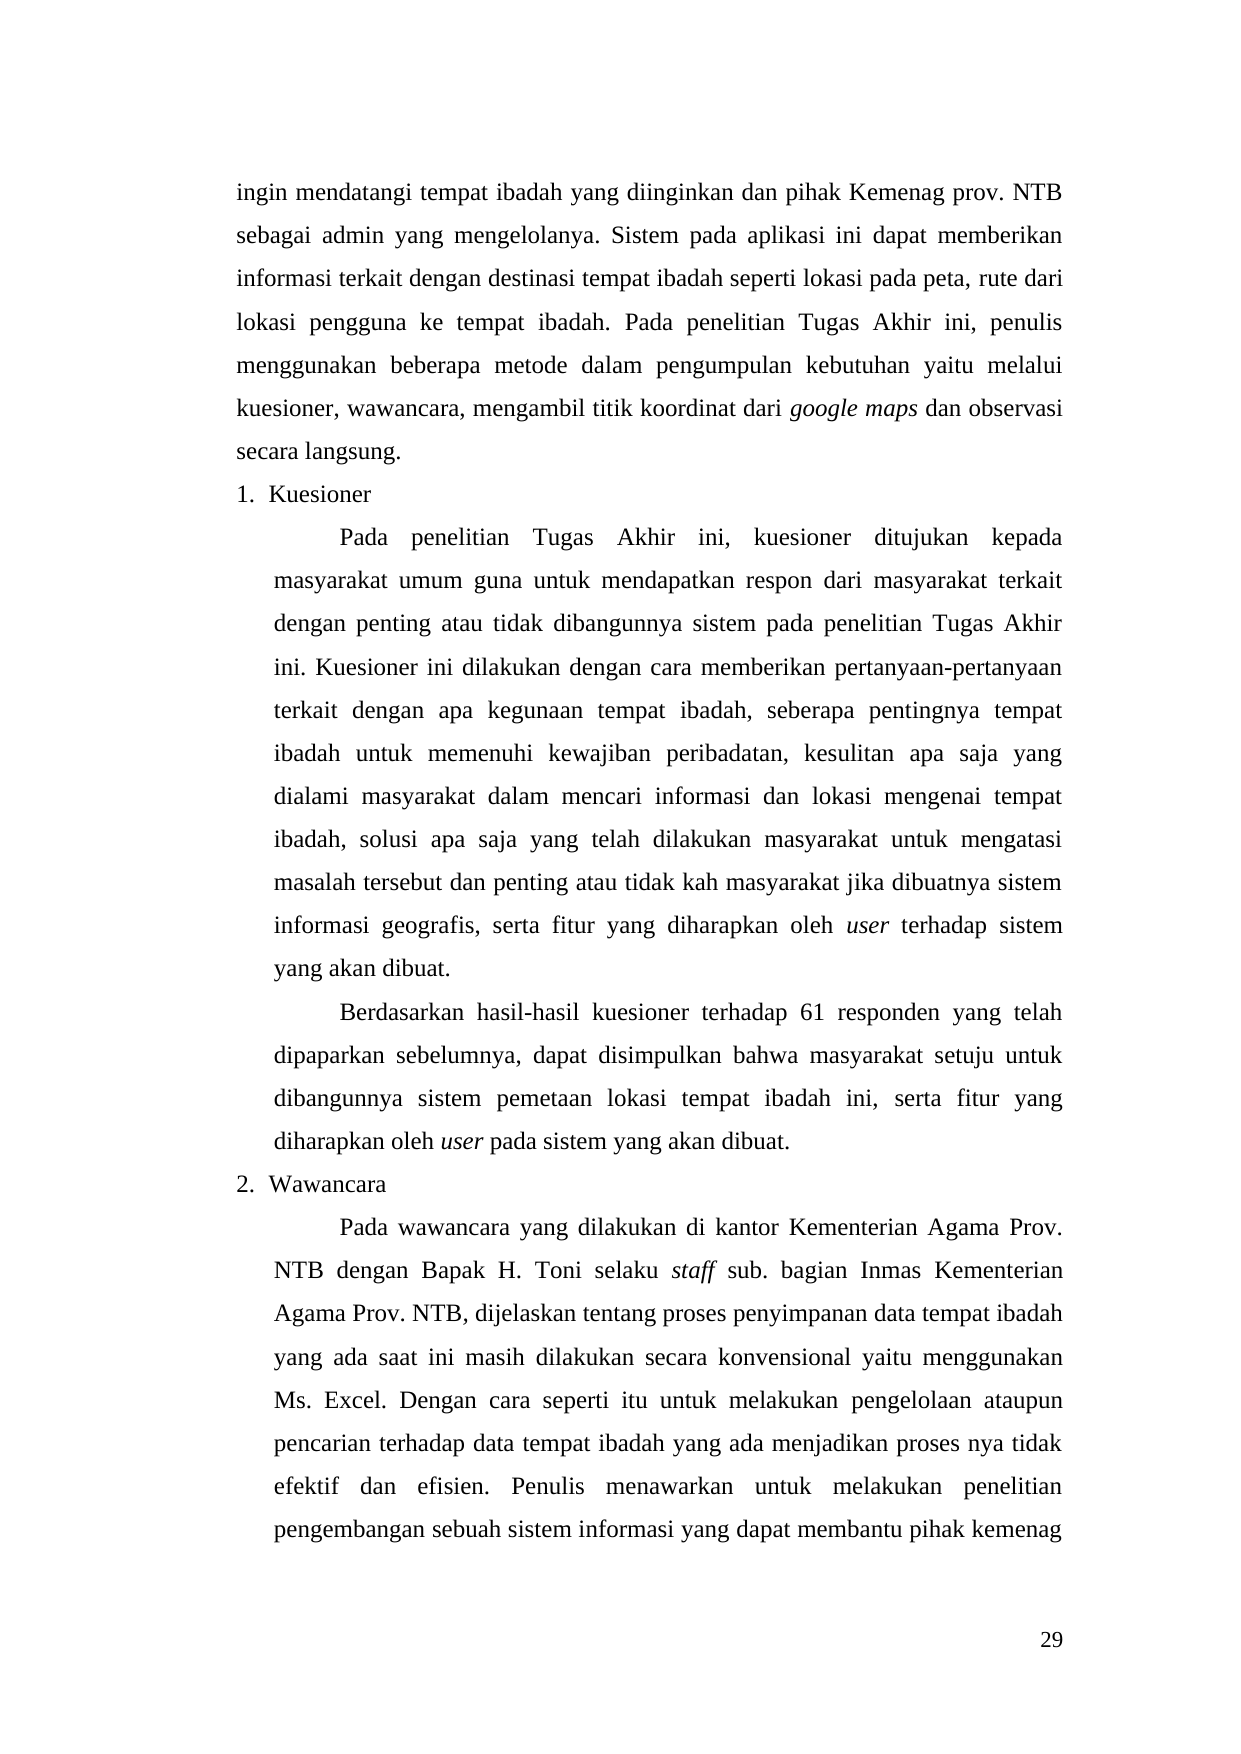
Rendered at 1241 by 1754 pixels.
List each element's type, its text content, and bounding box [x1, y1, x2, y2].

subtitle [236, 177, 1063, 465]
subtitle Berdasarkan hasil-hasil kuesioner terhadap 61 responden yang telah dipaparkan sebelumnya, dapat disimpulkan bahwa masyarakat setuju untuk dibangunnya sistem pemetaan lokasi tempat ibadah ini, serta fitur yang diharapkan oleh user pada sistem yang akan dibuat. [274, 997, 1063, 1155]
subtitle Kuesioner [236, 479, 1063, 508]
subtitle Pada penelitian Tugas Akhir ini, kuesioner ditujukan kepada masyarakat umum guna untuk mendapatkan respon dari masyarakat terkait dengan penting atau tidak dibangunnya sistem pada penelitian Tugas Akhir ini. Kuesioner ini dilakukan dengan cara memberikan pertanyaan-pertanyaan terkait dengan apa kegunaan tempat ibadah, seberapa pentingnya tempat ibadah untuk memenuhi kewajiban peribadatan, kesulitan apa saja yang dialami masyarakat dalam mencari informasi dan lokasi mengenai tempat ibadah, solusi apa saja yang telah dilakukan masyarakat untuk mengatasi masalah tersebut dan penting atau tidak kah masyarakat jika dibuatnya sistem informasi geografis, serta fitur yang diharapkan oleh user terhadap sistem yang akan dibuat. [274, 522, 1063, 982]
subtitle Wawancara [236, 1169, 1063, 1198]
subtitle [274, 1212, 1063, 1543]
